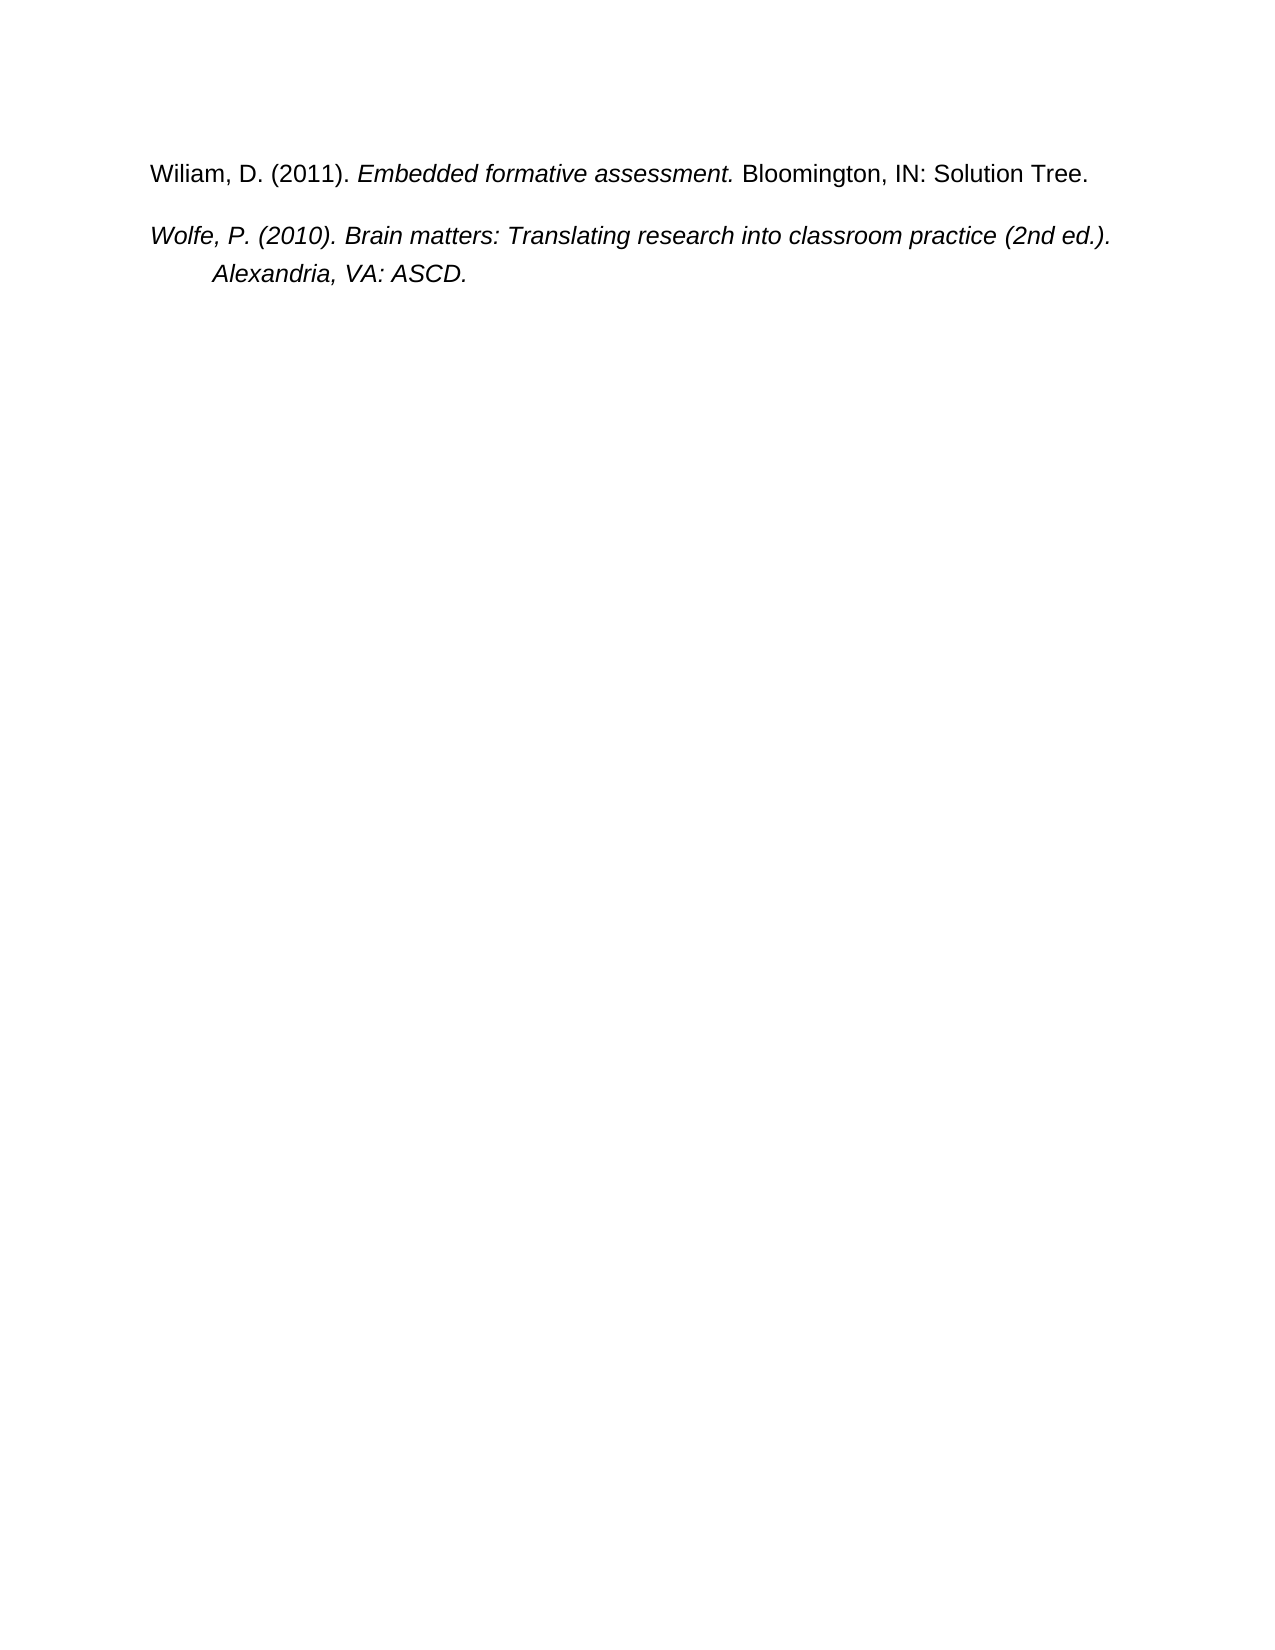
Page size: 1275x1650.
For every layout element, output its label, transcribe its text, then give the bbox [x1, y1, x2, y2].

text Wolfe, P. (2010). Brain matters: Translating research into classroom practice (2nd ed.). Alexandria, VA: ASCD. [87, 212, 1125, 287]
text Wiliam, D. (2011). Embedded formative assessment. Bloomington, IN: Solution Tree. [150, 150, 1125, 187]
